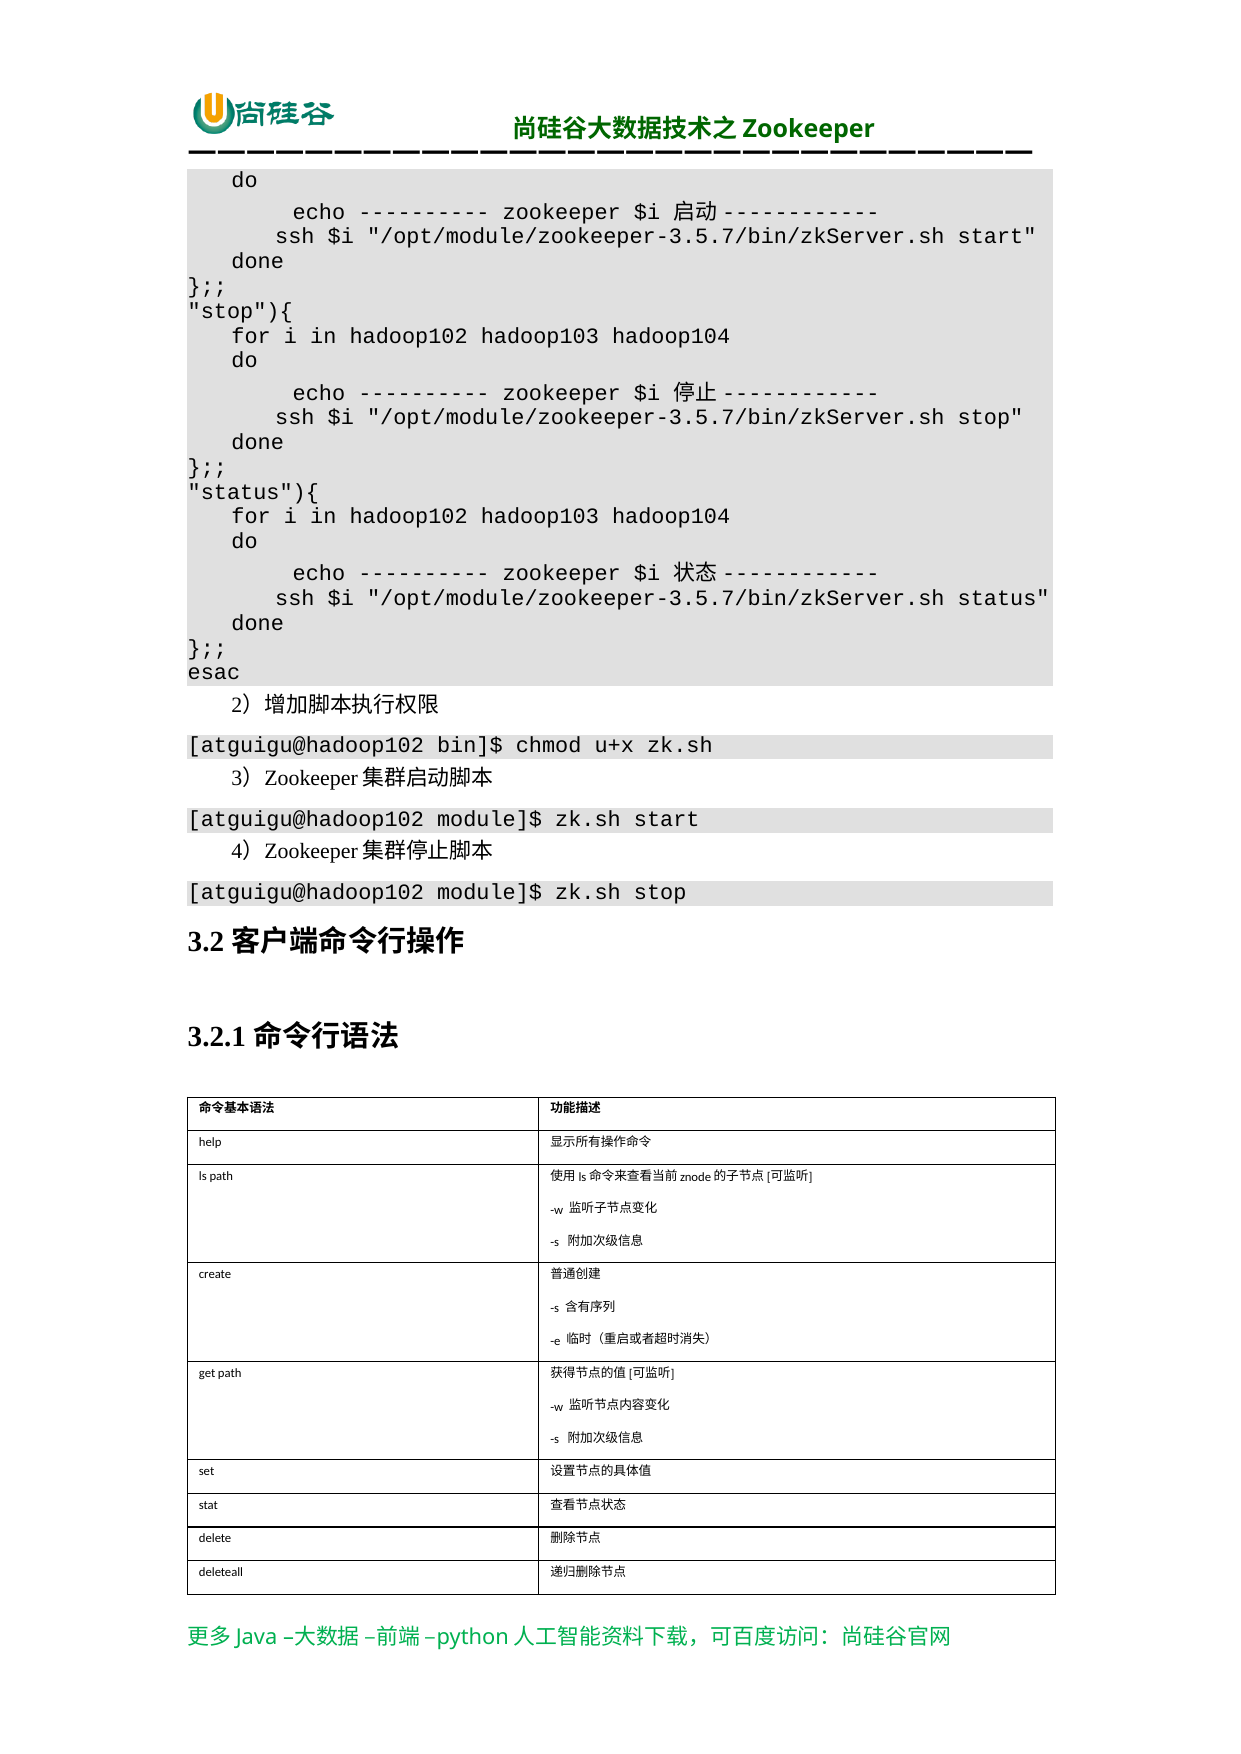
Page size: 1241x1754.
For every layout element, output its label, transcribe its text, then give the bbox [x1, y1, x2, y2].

table_cell create [188, 1263, 538, 1361]
text 4）Zookeeper集群停止脚本 [187, 833, 1053, 865]
text done [187, 612, 1053, 637]
table_cell help [188, 1131, 538, 1164]
table_cell ls path [188, 1165, 538, 1262]
table_header 命令基本语法 [188, 1098, 538, 1130]
text [atguigu@hadoop102 module]$ zk.sh start [187, 808, 1053, 833]
table_cell 递归删除节点 [539, 1561, 1055, 1593]
table_cell deleteall [188, 1561, 538, 1593]
text ssh $i "/opt/module/zookeeper-3.5.7/bin/zkServer.sh start" [187, 226, 1053, 251]
text for i in hadoop102 hadoop103 hadoop104 [187, 506, 1053, 530]
text do [187, 169, 1053, 194]
text do [187, 350, 1053, 374]
table_cell 设置节点的具体值 [539, 1460, 1055, 1493]
text };; [187, 456, 1053, 481]
text 3）Zookeeper集群启动脚本 [187, 759, 1053, 792]
text ssh $i "/opt/module/zookeeper-3.5.7/bin/zkServer.sh stop" [187, 406, 1053, 431]
table_cell get path [188, 1362, 538, 1459]
text [atguigu@hadoop102 module]$ zk.sh stop [187, 881, 1053, 906]
text 2）增加脚本执行权限 [187, 686, 1053, 719]
text done [187, 431, 1053, 456]
table_cell delete [188, 1528, 538, 1560]
table_cell 查看节点状态 [539, 1494, 1055, 1526]
subtitle 3.2.1 命令行语法 [187, 1001, 1053, 1066]
text };; [187, 637, 1053, 662]
table_cell 使用 ls 命令来查看当前znode的子节点 [可监听] -w 监听子节点变化 -s 附加次级信息 [539, 1165, 1055, 1262]
text ssh $i "/opt/module/zookeeper-3.5.7/bin/zkServer.sh status" [187, 587, 1053, 612]
text "status"){ [187, 481, 1053, 506]
text done [187, 251, 1053, 275]
table_cell set [188, 1460, 538, 1493]
text "stop"){ [187, 300, 1053, 325]
table_cell 删除节点 [539, 1528, 1055, 1560]
table_cell 普通创建 -s 含有序列 -e 临时（重启或者超时消失） [539, 1263, 1055, 1361]
text echo ---------- zookeeper $i 启动 ------------ [187, 194, 1053, 226]
text for i in hadoop102 hadoop103 hadoop104 [187, 325, 1053, 350]
table_cell 显示所有操作命令 [539, 1131, 1055, 1164]
text echo ---------- zookeeper $i 停止 ------------ [187, 374, 1053, 406]
table_header 功能描述 [539, 1098, 1055, 1130]
table_cell stat [188, 1494, 538, 1526]
subtitle 3.2 客户端命令行操作 [187, 906, 1053, 971]
text do [187, 530, 1053, 555]
picture [187, 88, 338, 138]
text echo ---------- zookeeper $i 状态 ------------ [187, 555, 1053, 587]
table_cell 获得节点的值 [可监听] -w 监听节点内容变化 -s 附加次级信息 [539, 1362, 1055, 1459]
text };; [187, 275, 1053, 300]
text esac [187, 662, 1053, 686]
text [atguigu@hadoop102 bin]$ chmod u+x zk.sh [187, 735, 1053, 759]
